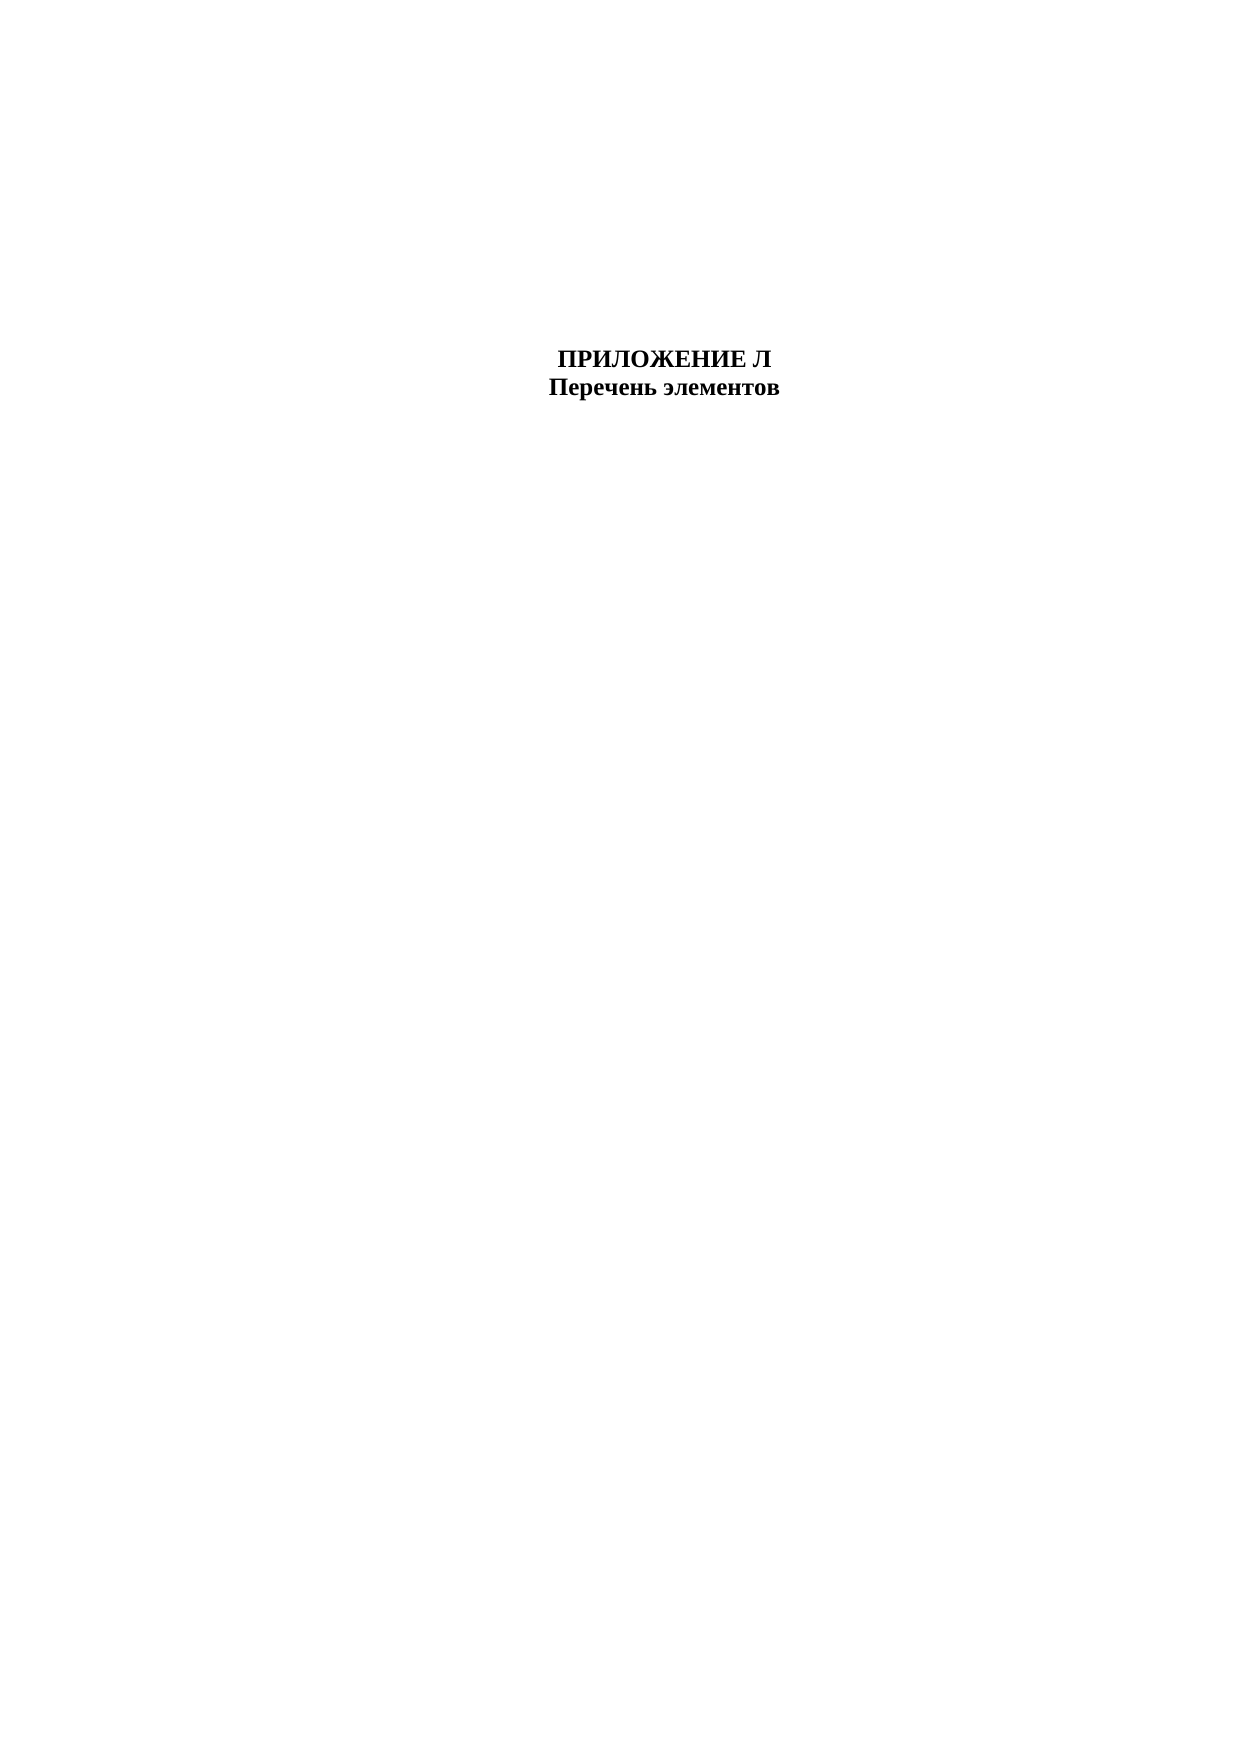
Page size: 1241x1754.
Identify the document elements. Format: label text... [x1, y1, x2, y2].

subtitle ПРИЛОЖЕНИЕ Л [148, 344, 1181, 372]
text Перечень элементов [148, 372, 1181, 401]
